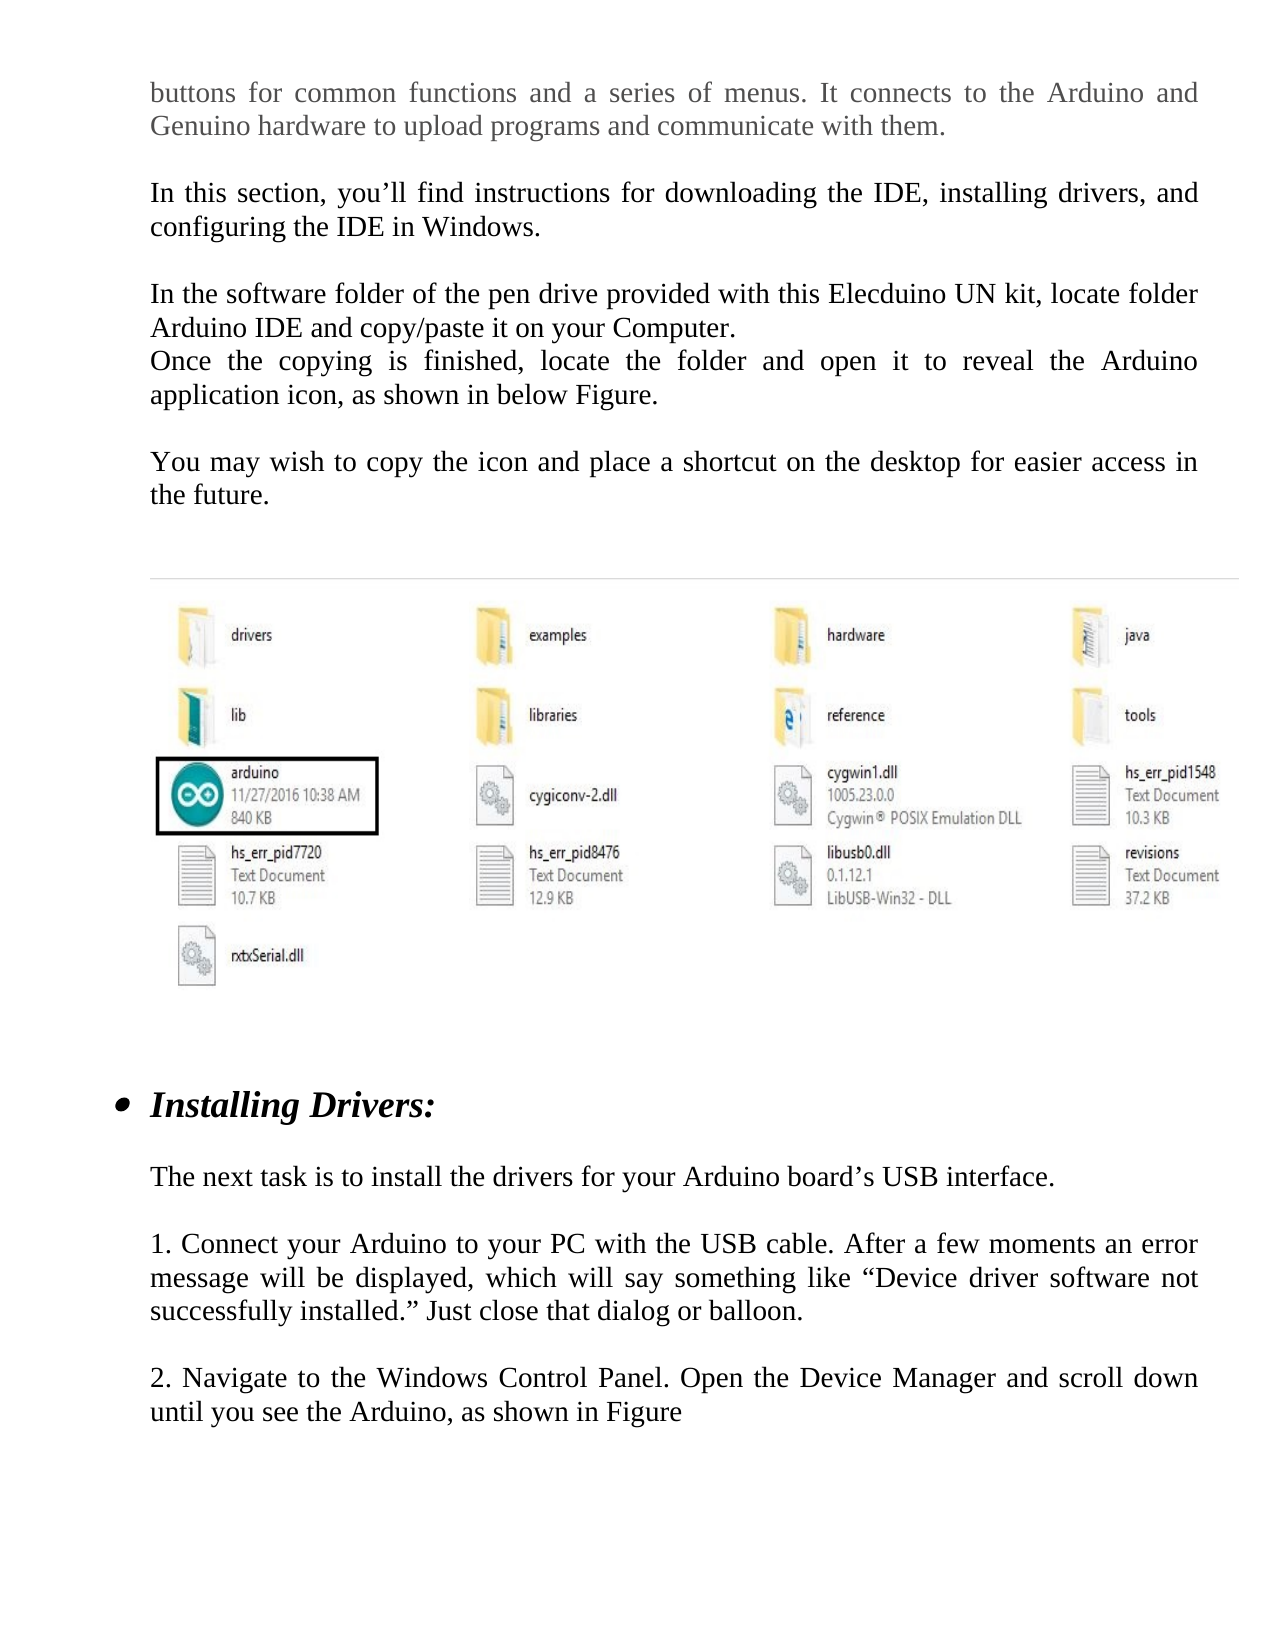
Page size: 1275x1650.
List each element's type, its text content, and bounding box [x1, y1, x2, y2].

list You may wish to copy the icon and place a shortcut on the desktop for easier access in the future. [150, 444, 1200, 511]
list Once the copying is finished, locate the folder and open it to reveal the Arduino application icon, as shown in below Figure. [150, 343, 1200, 410]
list Installing Drivers: [112, 1083, 1200, 1126]
list In the software folder of the pen drive provided with this Elecduino UN kit, locate folder Arduino IDE and copy/paste it on your Computer. [150, 276, 1200, 343]
list The Arduino Integrated Development Environment - or Arduino Software (IDE) - contains a text editor for writing code, a message area, a text console, a toolbar with buttons for common functions and a series of menus. It connects to the Arduino and Genuino hardware to upload programs and communicate with them. [150, 108, 1200, 142]
picture [150, 578, 1239, 1016]
list 2. Navigate to the Windows Control Panel. Open the Device Manager and scroll down until you see the Arduino, as shown in Figure [150, 1361, 1200, 1428]
list 1. Connect your Arduino to your PC with the USB cable. After a few moments an error message will be displayed, which will say something like “Device driver software not successfully installed.” Just close that dialog or balloon. [150, 1226, 1200, 1327]
list In this section, you’ll find instructions for downloading the IDE, installing drivers, and configuring the IDE in Windows. [150, 176, 1200, 243]
list The next task is to install the drivers for your Arduino board’s USB interface. [150, 1159, 1200, 1193]
